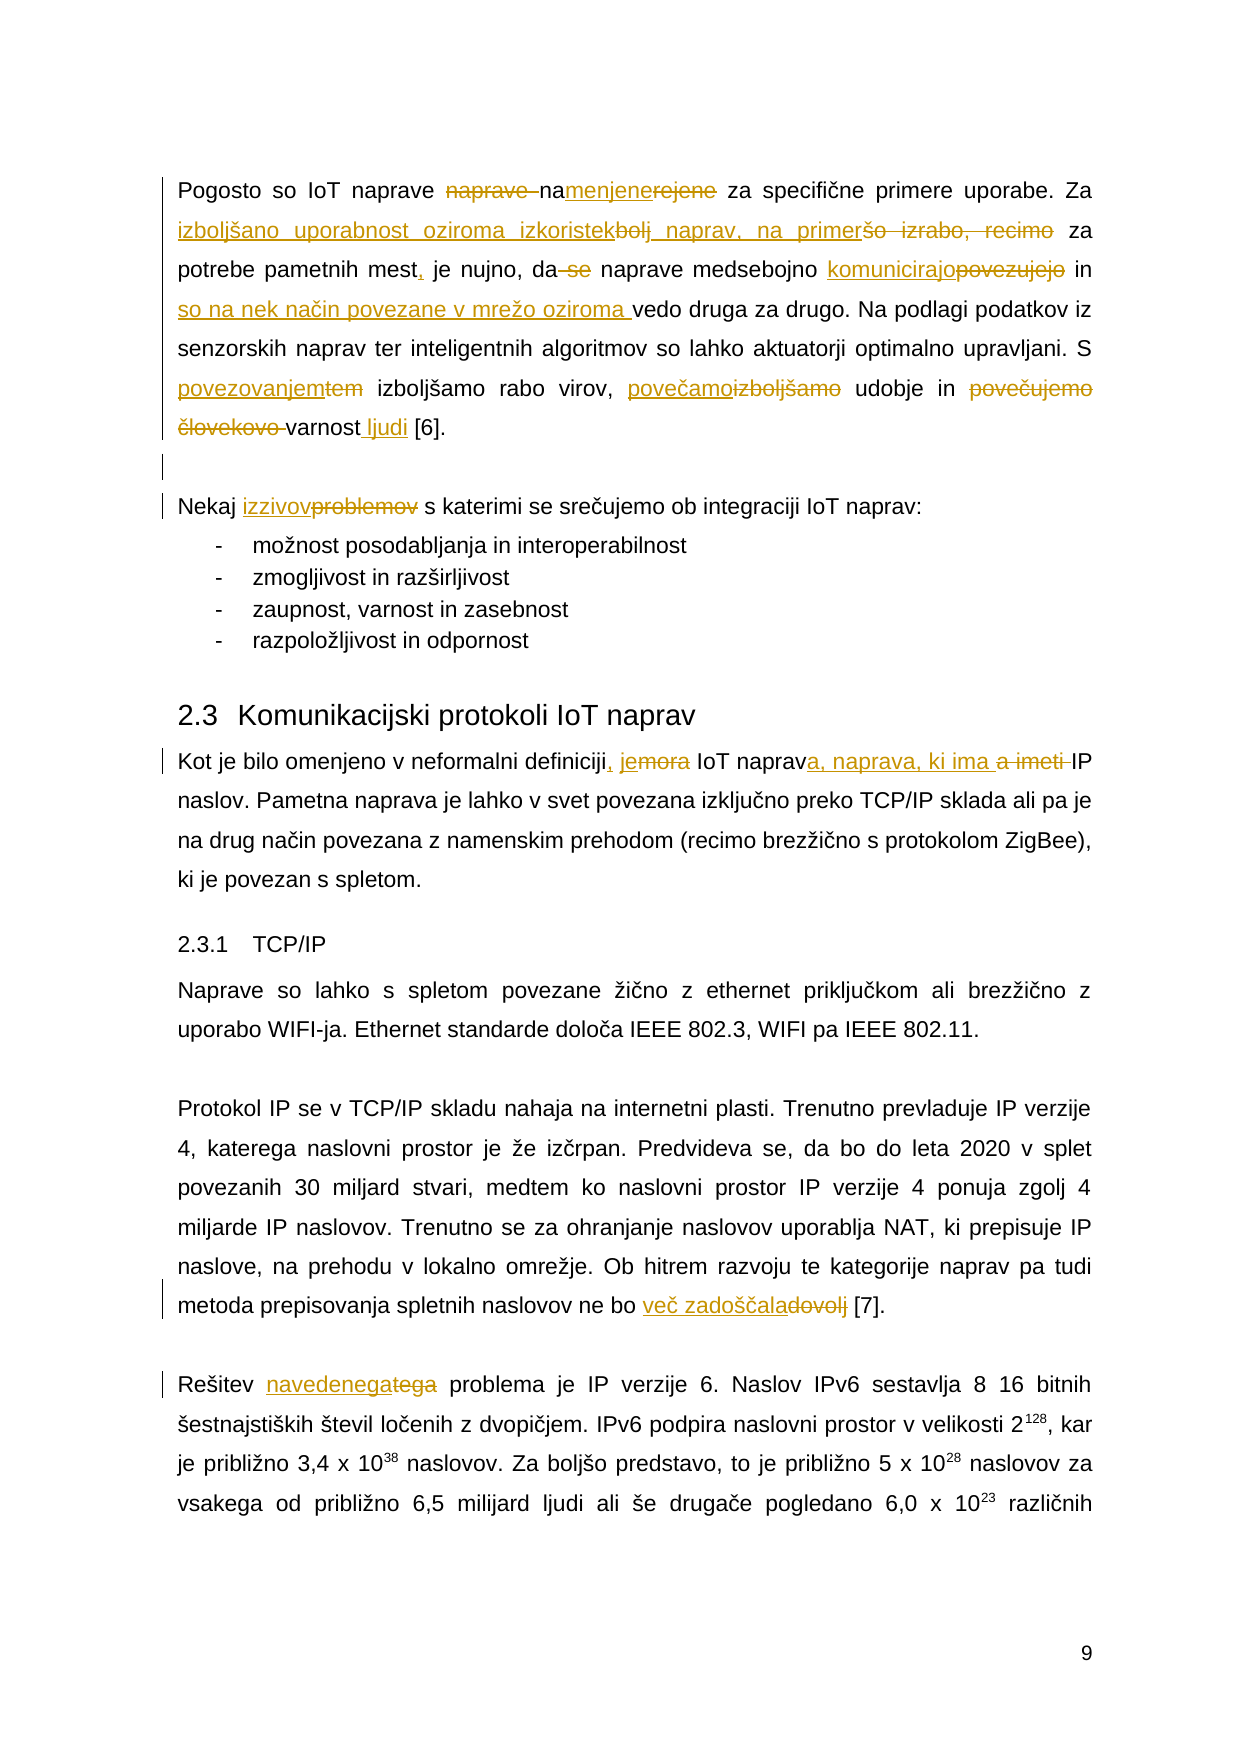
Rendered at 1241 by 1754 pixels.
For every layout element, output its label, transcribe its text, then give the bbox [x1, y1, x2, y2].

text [177, 1371, 1092, 1516]
subtitle Komunikacijski protokoli IoT naprav [177, 698, 1092, 731]
list zaupnost, varnost in zasebnost [215, 596, 1092, 622]
list možnost posodabljanja in interoperabilnost [215, 532, 1092, 559]
text Naprave so lahko s spletom povezane žično z ethernet priključkom ali brezžično z uporabo WIFI-ja. Ethernet standarde določa IEEE 802.3, WIFI pa IEEE 802.11. [177, 977, 1092, 1042]
text Protokol IP se v TCP/IP skladu nahaja na internetni plasti. Trenutno prevladuje IP verzije 4, katerega naslovni prostor je že izčrpan. Predvideva se, da bo do leta 2020 v splet povezanih 30 miljard stvari, medtem ko naslovni prostor IP verzije 4 ponuja zgolj 4 miljarde IP naslovov. Trenutno se za ohranjanje naslovov uporablja NAT, ki prepisuje IP naslove, na prehodu v lokalno omrežje. Ob hitrem razvoju te kategorije naprav pa tudi metoda prepisovanja spletnih naslovov ne bo [7]. [177, 1095, 1092, 1319]
subtitle TCP/IP [177, 931, 1092, 957]
text Kot je bilo omenjeno v neformalni definiciji IoT napravIP naslov. Pametna naprava je lahko v svet povezana izključno preko TCP/IP sklada ali pa je na drug način povezana z namenskim prehodom (recimo brezžično s protokolom ZigBee), ki je povezan s spletom. [177, 748, 1092, 893]
text Nekaj s katerimi se srečujemo ob integraciji IoT naprav: [177, 493, 1092, 519]
list razpoložljivost in odpornost [215, 627, 1092, 653]
text Pogosto so IoT naprave na za specifične primere uporabe. Za za potrebe pametnih mest je nujno, da naprave medsebojno in vedo druga za drugo. Na podlagi podatkov iz senzorskih naprav ter inteligentnih algoritmov so lahko aktuatorji optimalno upravljani. S izboljšamo rabo virov, udobje in varnost [6]. [177, 177, 1092, 440]
list zmogljivost in razširljivost [215, 564, 1092, 590]
